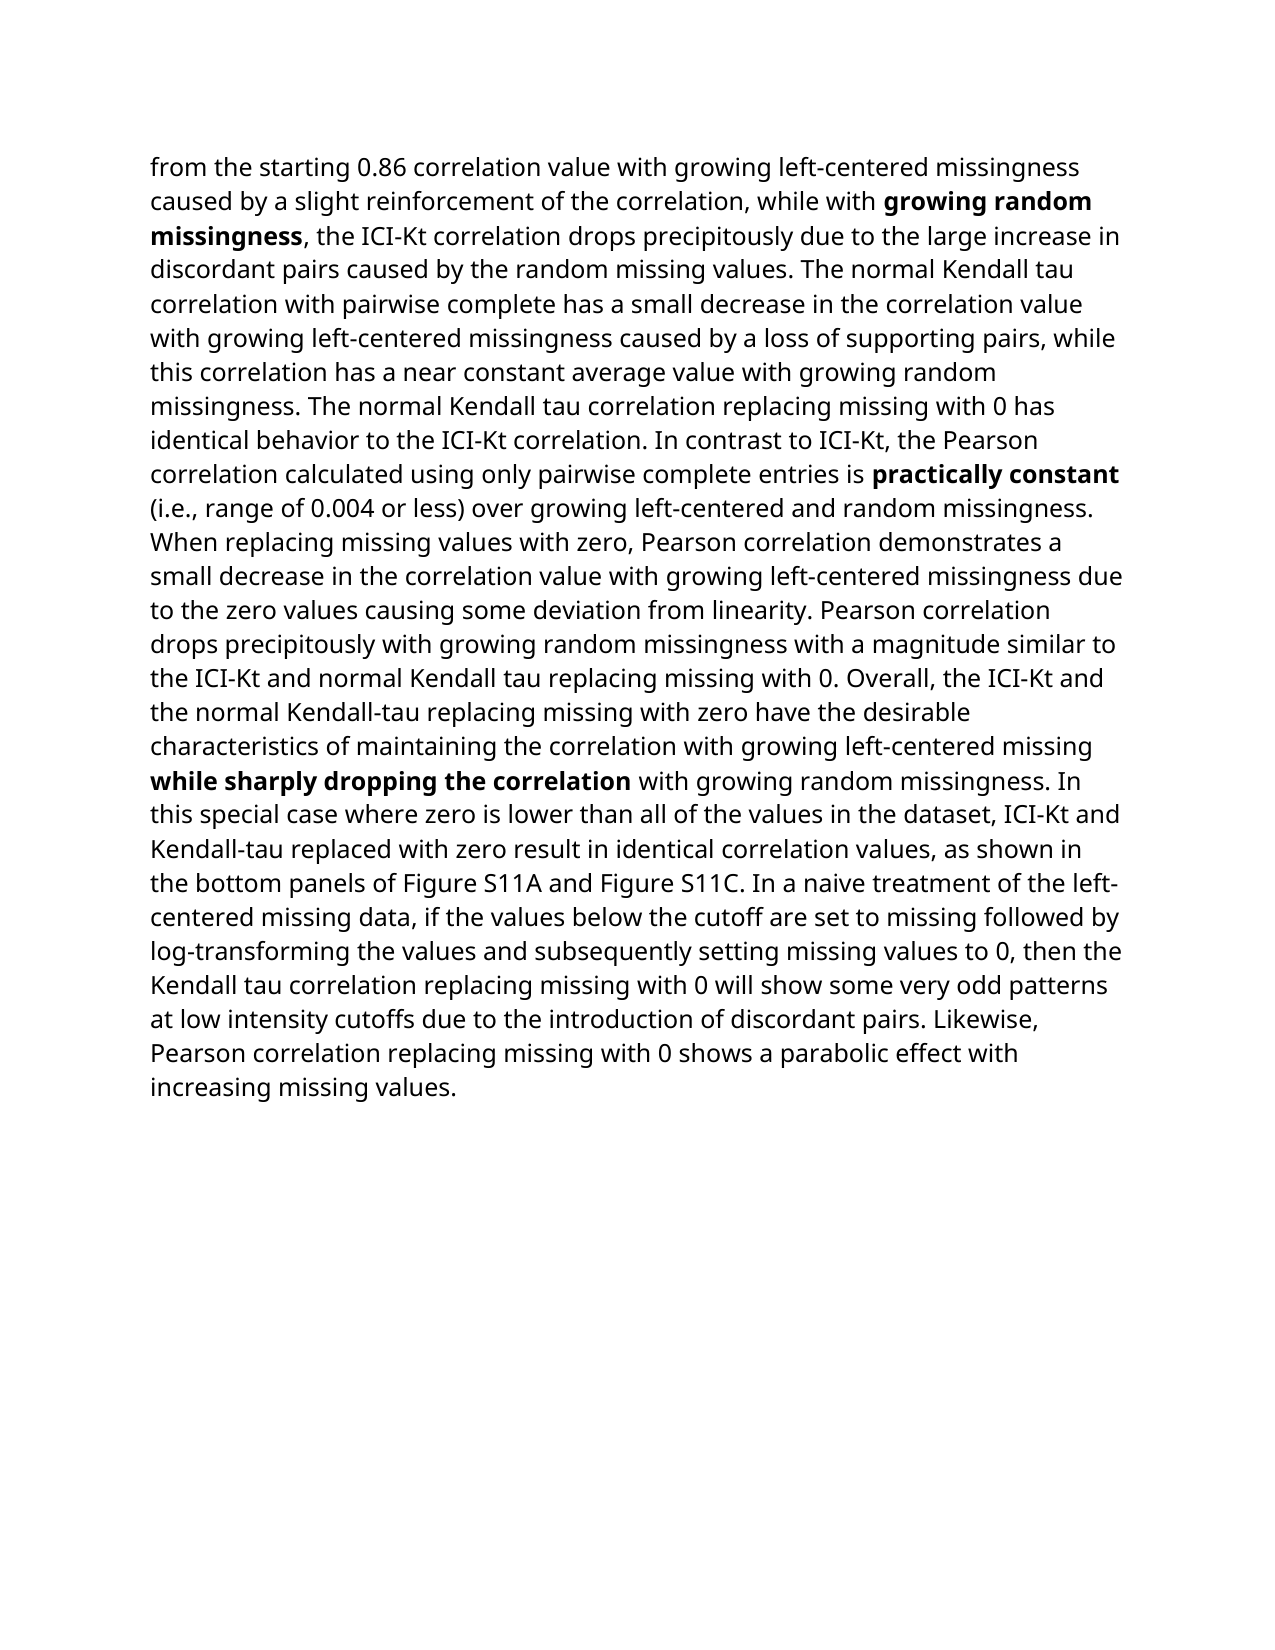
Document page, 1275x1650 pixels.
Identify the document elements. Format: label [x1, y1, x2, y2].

text [150, 150, 1125, 1104]
